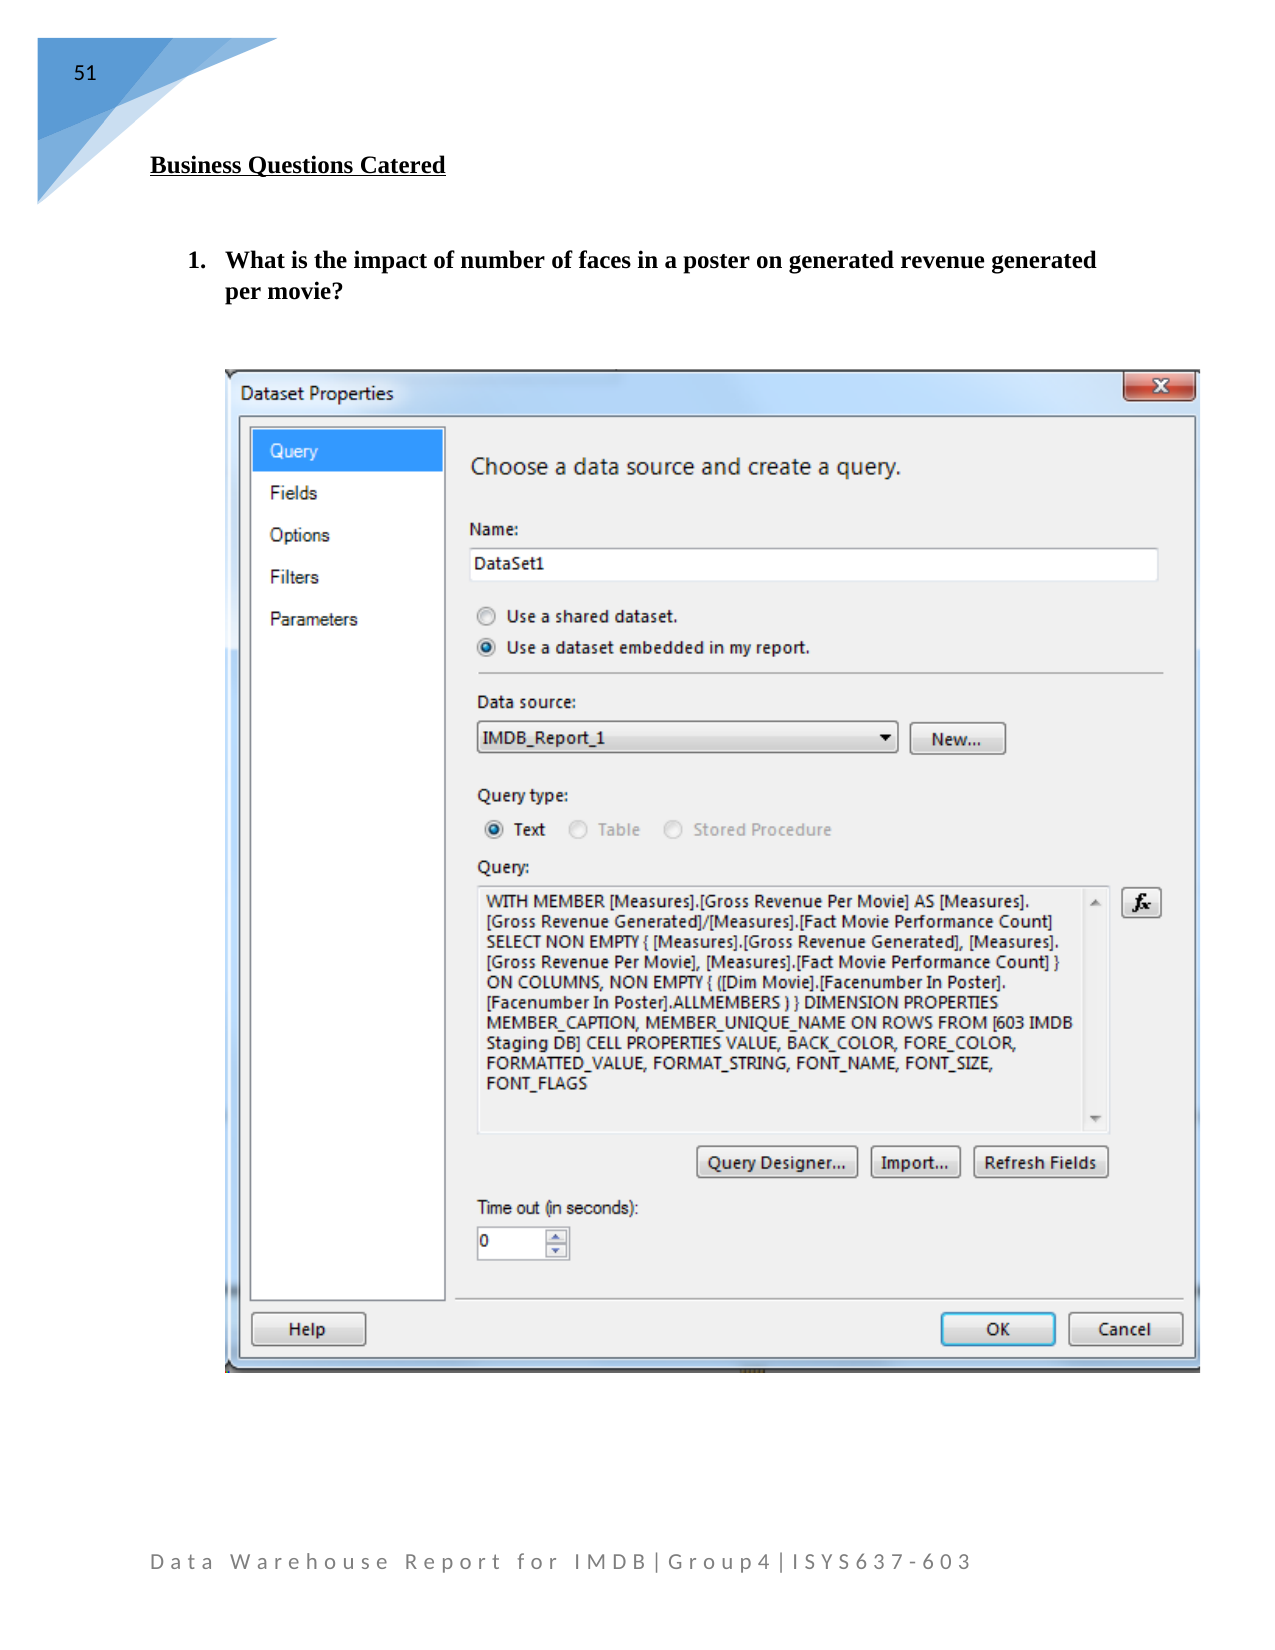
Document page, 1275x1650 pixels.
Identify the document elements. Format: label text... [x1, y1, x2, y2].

list What is the impact of number of faces in a poster on generated revenue generated per movie? [187, 245, 1125, 305]
text Business Questions Catered [150, 150, 1125, 179]
picture [37, 37, 279, 206]
picture [225, 369, 1200, 1373]
